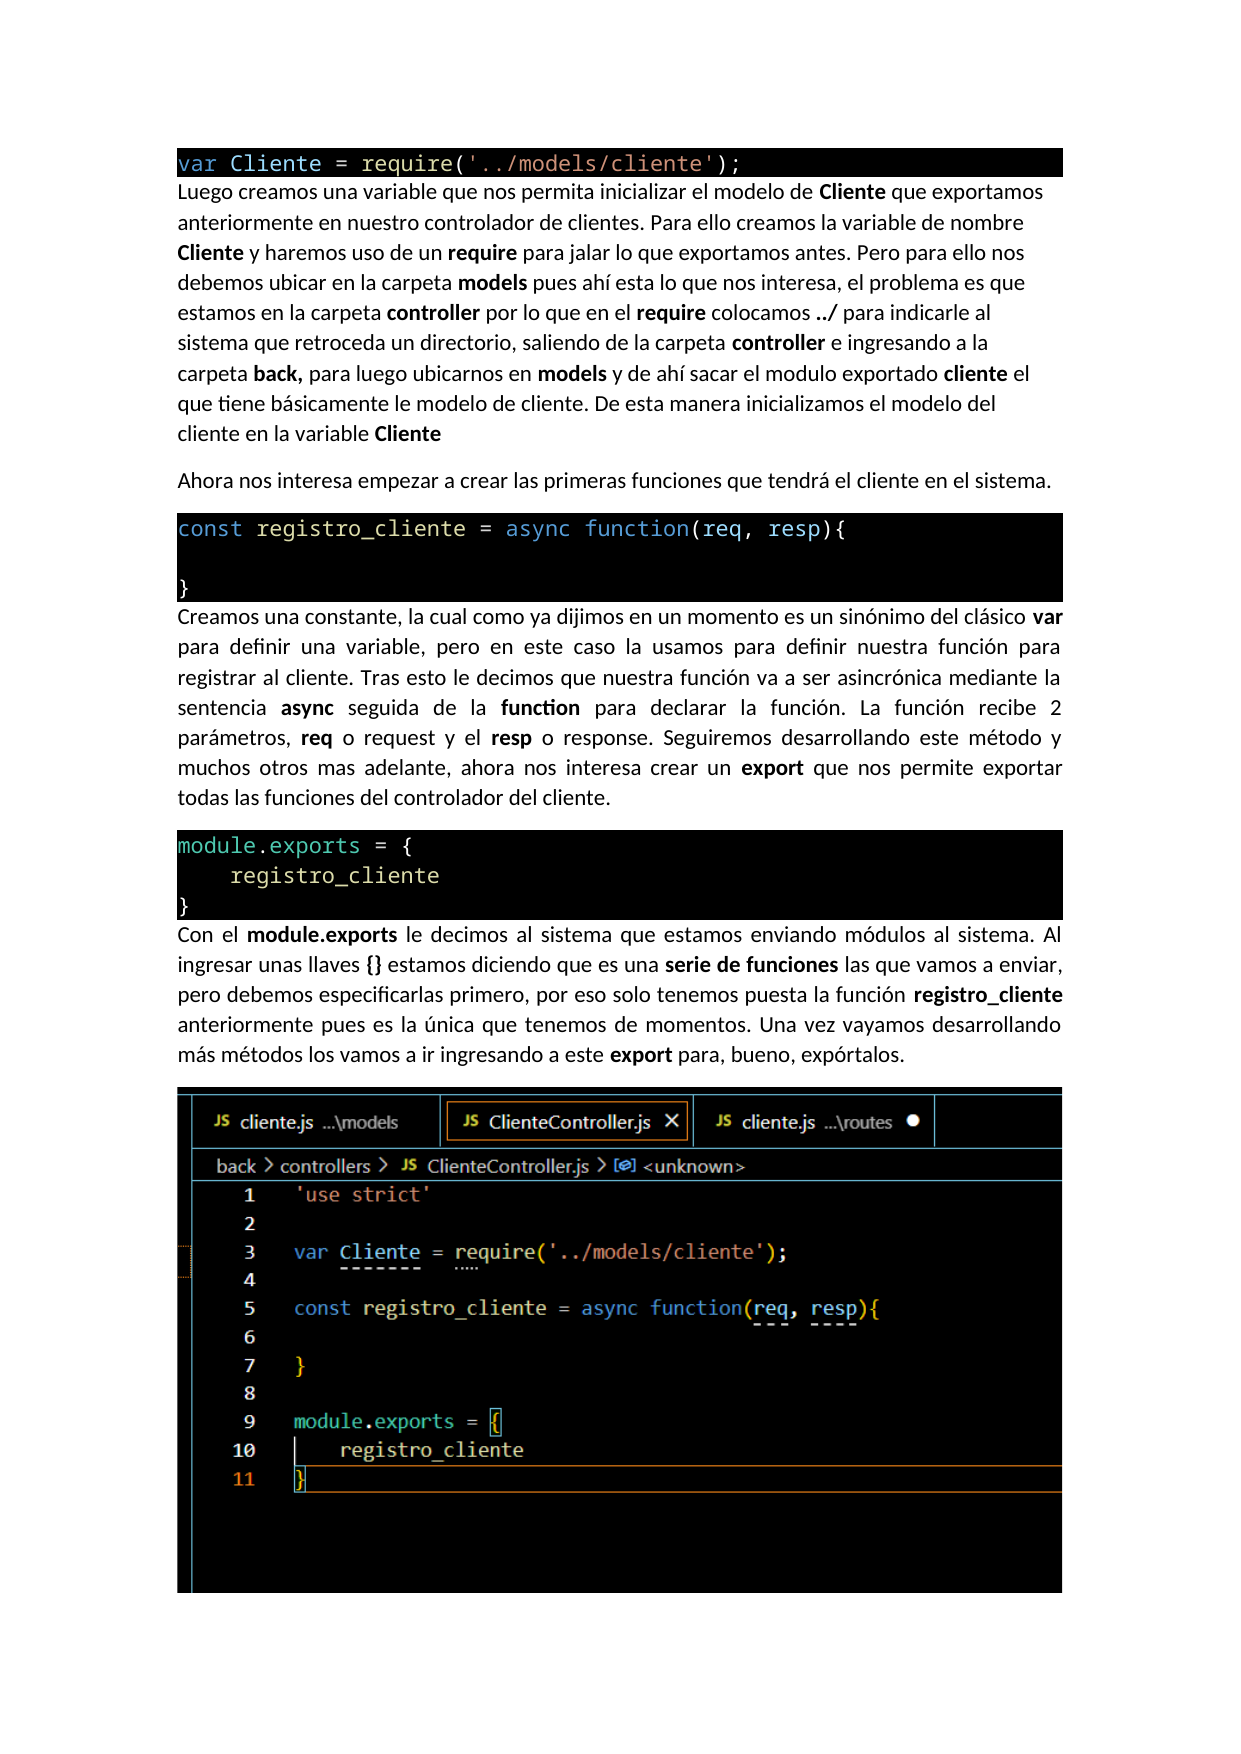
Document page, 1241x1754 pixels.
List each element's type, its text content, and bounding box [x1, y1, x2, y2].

text module.exports = { [177, 830, 1063, 860]
text Ahora nos interesa empezar a crear las primeras funciones que tendrá el cliente en el sistema. [177, 466, 1063, 494]
text } [177, 572, 1063, 602]
text } [177, 890, 1063, 920]
text registro_cliente [177, 860, 1063, 890]
text var Cliente = require('../models/cliente'); [177, 148, 1063, 177]
picture [177, 1087, 1063, 1593]
text Creamos una constante, la cual como ya dijimos en un momento es un sinónimo del clásico var para definir una variable, pero en este caso la usamos para definir nuestra función para registrar al cliente. Tras esto le decimos que nuestra función va a ser asincrónica mediante la sentencia async seguida de la function para declarar la función. La función recibe 2 parámetros, req o request y el resp o response. Seguiremos desarrollando este método y muchos otros mas adelante, ahora nos interesa crear un export que nos permite exportar todas las funciones del controlador del cliente. [177, 602, 1063, 811]
text const registro_cliente = async function(req, resp){ [177, 513, 1063, 543]
text Luego creamos una variable que nos permita inicializar el modelo de Cliente que exportamos anteriormente en nuestro controlador de clientes. Para ello creamos la variable de nombre Cliente y haremos uso de un require para jalar lo que exportamos antes. Pero para ello nos debemos ubicar en la carpeta models pues ahí esta lo que nos interesa, el problema es que estamos en la carpeta controller por lo que en el require colocamos ../ para indicarle al sistema que retroceda un directorio, saliendo de la carpeta controller e ingresando a la carpeta back, para luego ubicarnos en models y de ahí sacar el modulo exportado cliente el que tiene básicamente le modelo de cliente. De esta manera inicializamos el modelo del cliente en la variable Cliente [177, 177, 1063, 447]
text Con el module.exports le decimos al sistema que estamos enviando módulos al sistema. Al ingresar unas llaves {} estamos diciendo que es una serie de funciones las que vamos a enviar, pero debemos especificarlas primero, por eso solo tenemos puesta la función registro_cliente anteriormente pues es la única que tenemos de momentos. Una vez vayamos desarrollando más métodos los vamos a ir ingresando a este export para, bueno, expórtalos. [177, 920, 1063, 1068]
